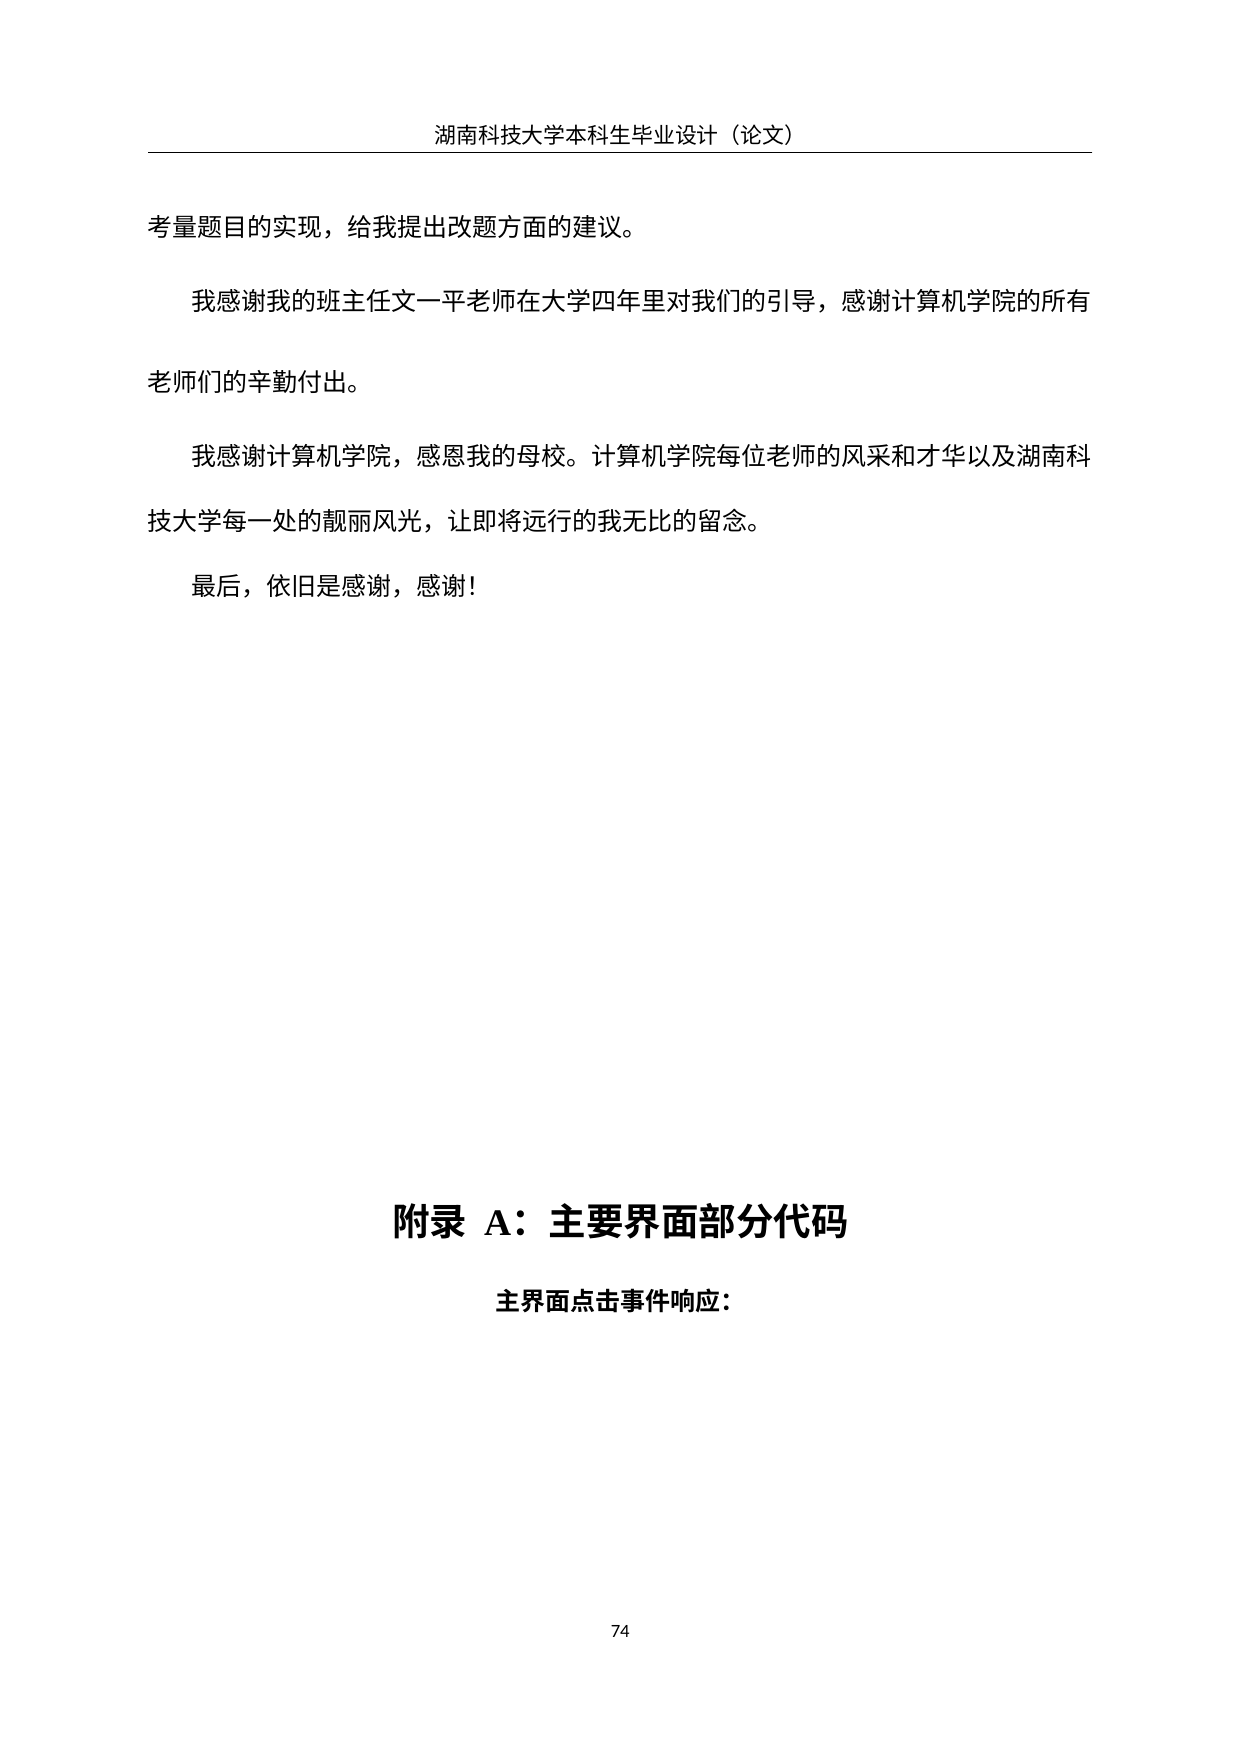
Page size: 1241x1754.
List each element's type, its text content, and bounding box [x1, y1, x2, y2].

text 我感谢计算机学院，感恩我的母校。计算机学院每位老师的风采和才华以及湖南科技大学每一处的靓丽风光，让即将远行的我无比的留念。 [148, 422, 1092, 552]
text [148, 193, 1092, 258]
text 我感谢我的班主任文一平老师在大学四年里对我们的引导，感谢计算机学院的所有老师们的辛勤付出。 [148, 267, 1092, 413]
subtitle 附录 A：主要界面部分代码 [148, 1186, 1092, 1251]
text 主界面点击事件响应： [148, 1267, 1092, 1332]
text 最后，依旧是感谢，感谢！ [148, 552, 1092, 617]
